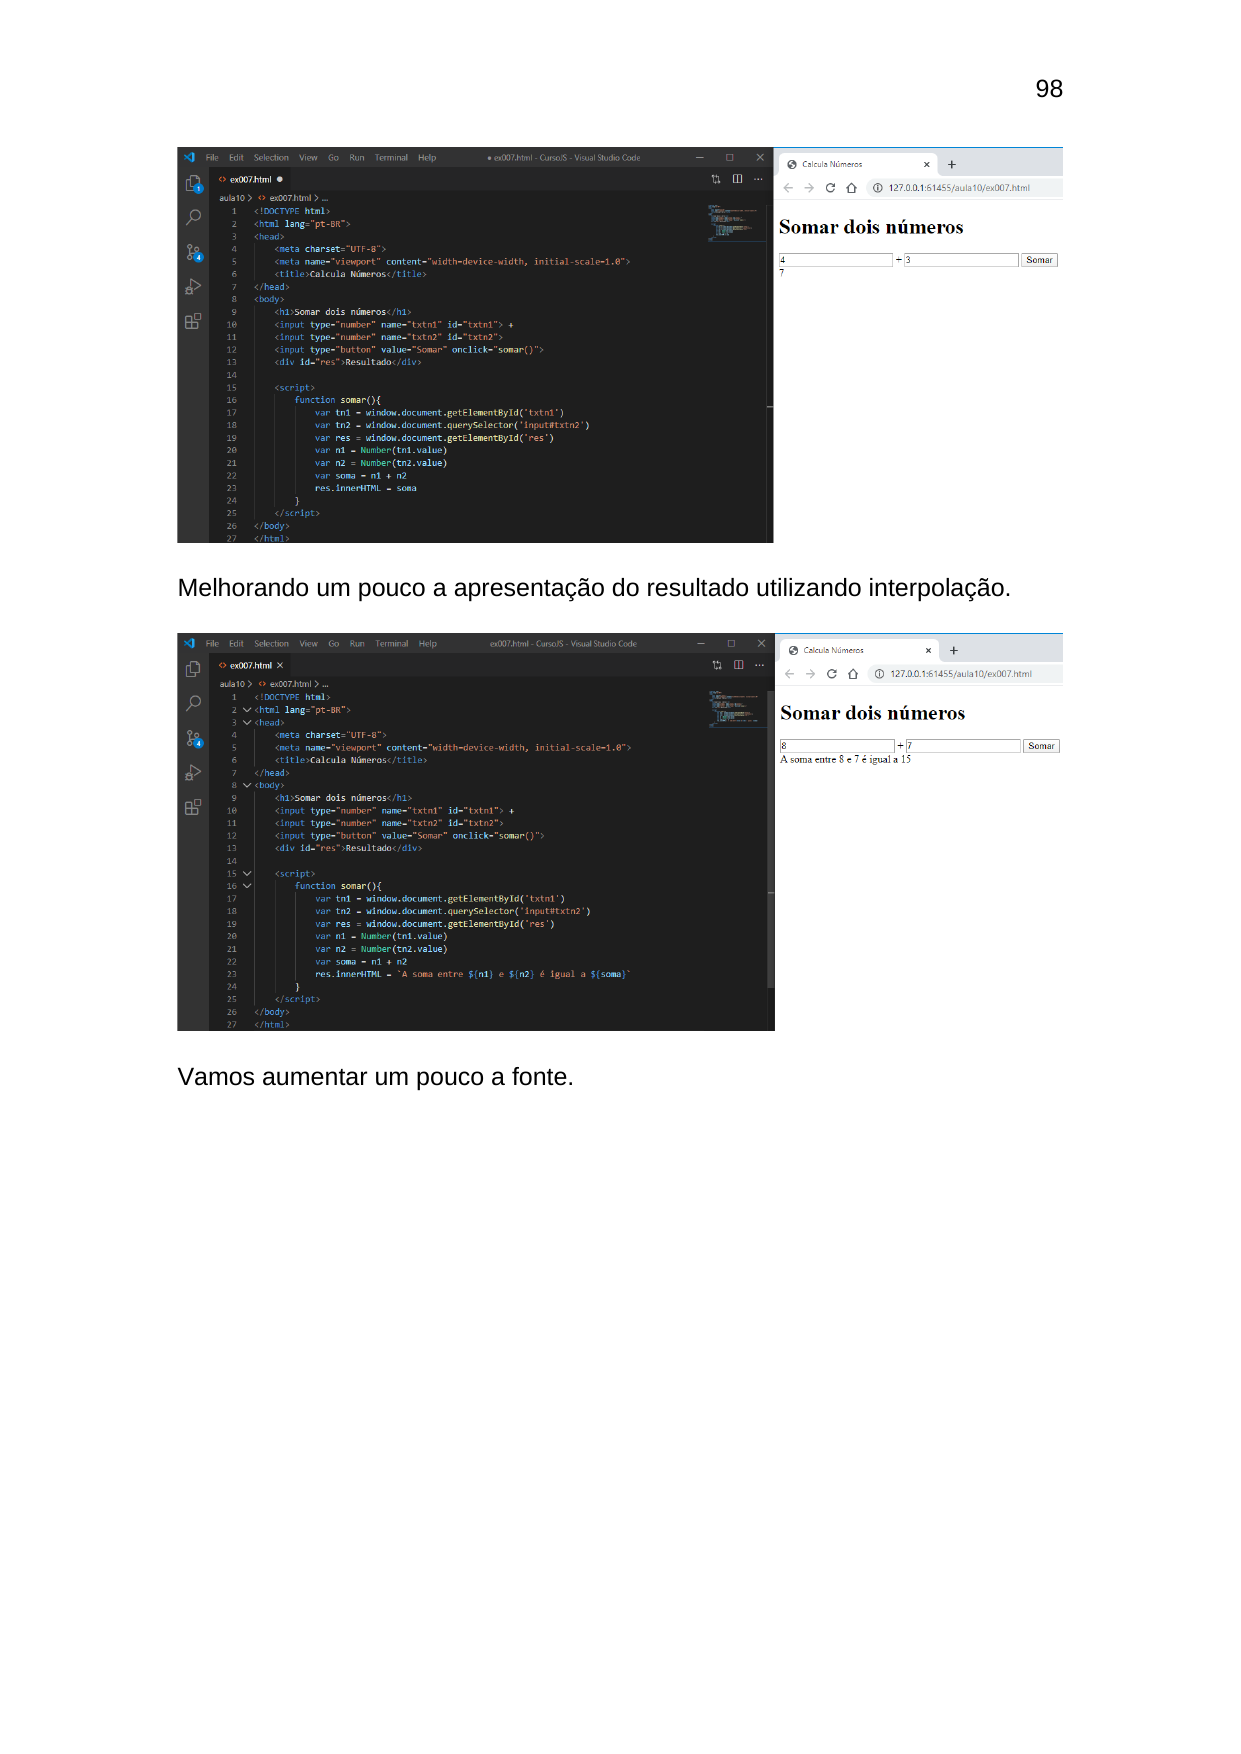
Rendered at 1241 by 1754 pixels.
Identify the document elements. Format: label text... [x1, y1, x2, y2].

text Vamos aumentar um pouco a fonte. [177, 1062, 1063, 1091]
text Melhorando um pouco a apresentação do resultado utilizando interpolação. [177, 573, 1063, 602]
